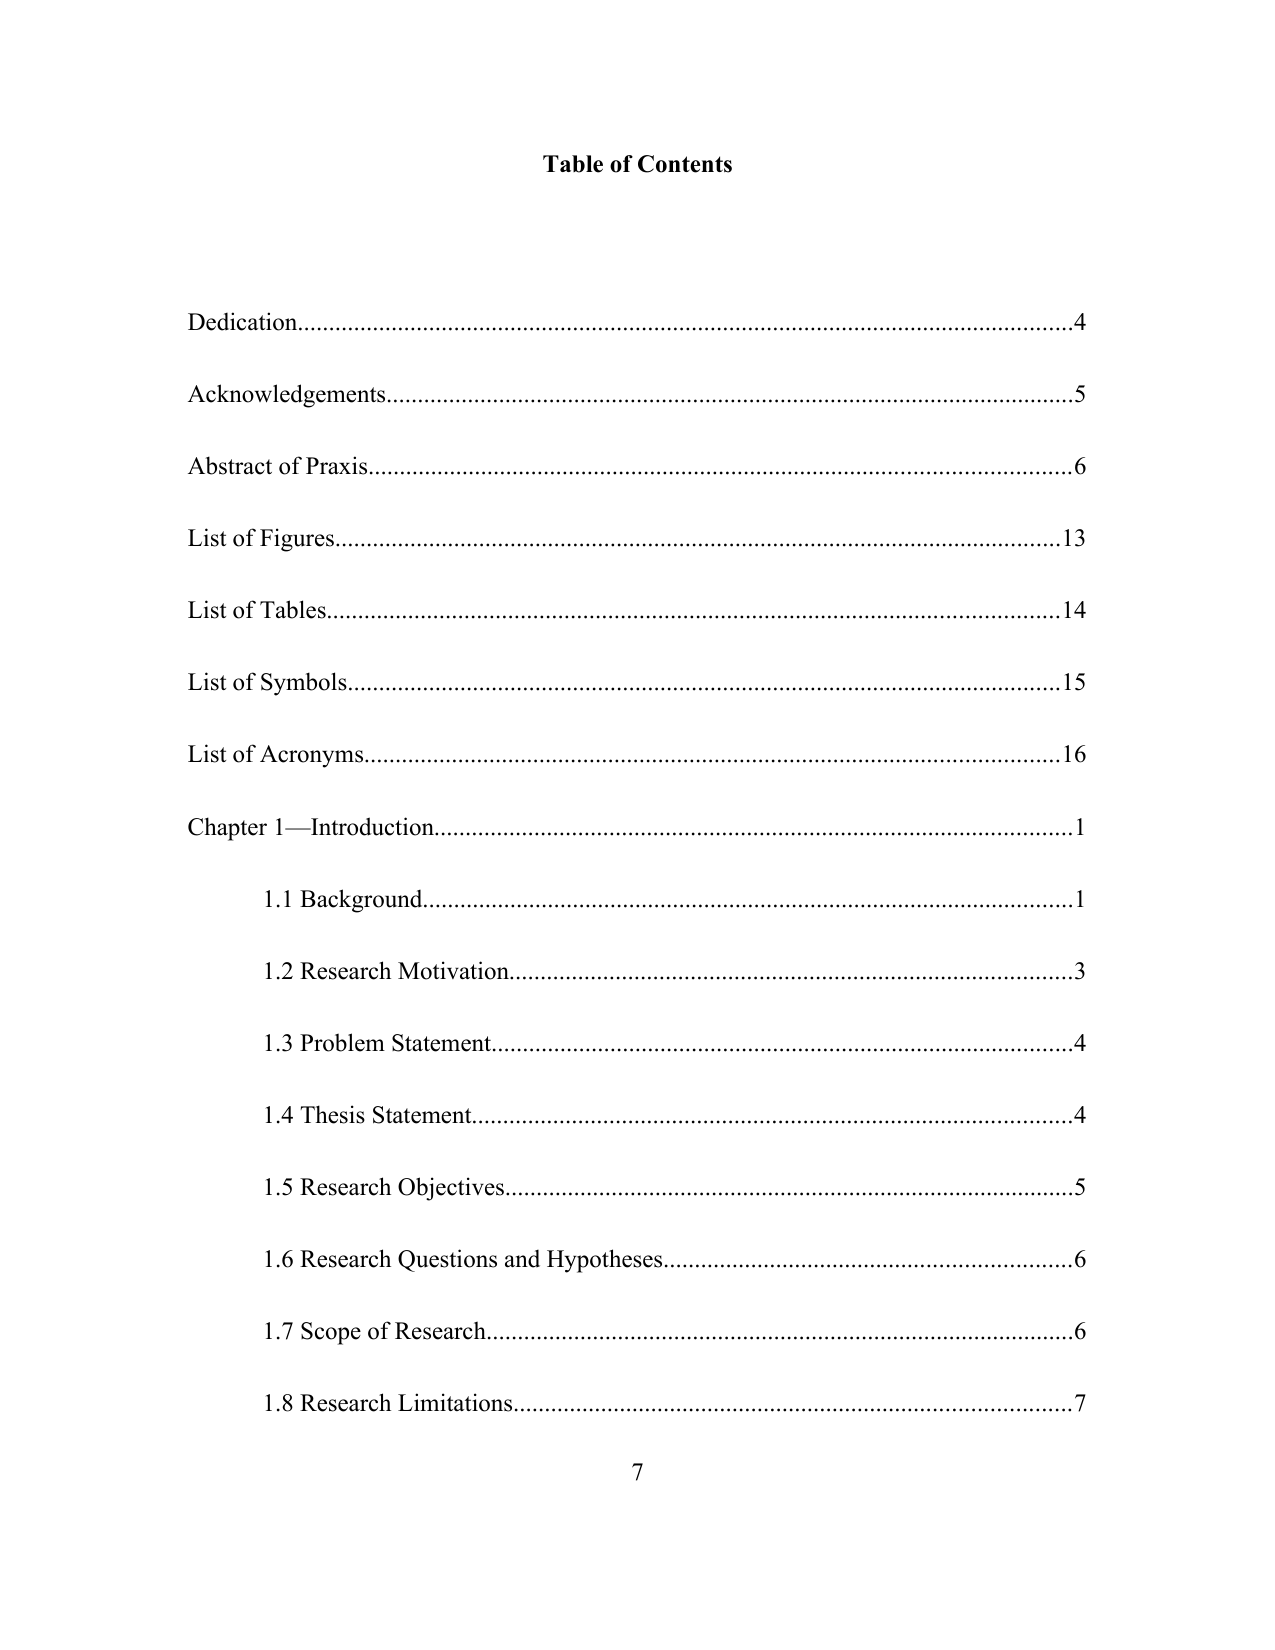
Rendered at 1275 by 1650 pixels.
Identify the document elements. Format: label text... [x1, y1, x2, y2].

text Table of Contents [187, 150, 1087, 178]
